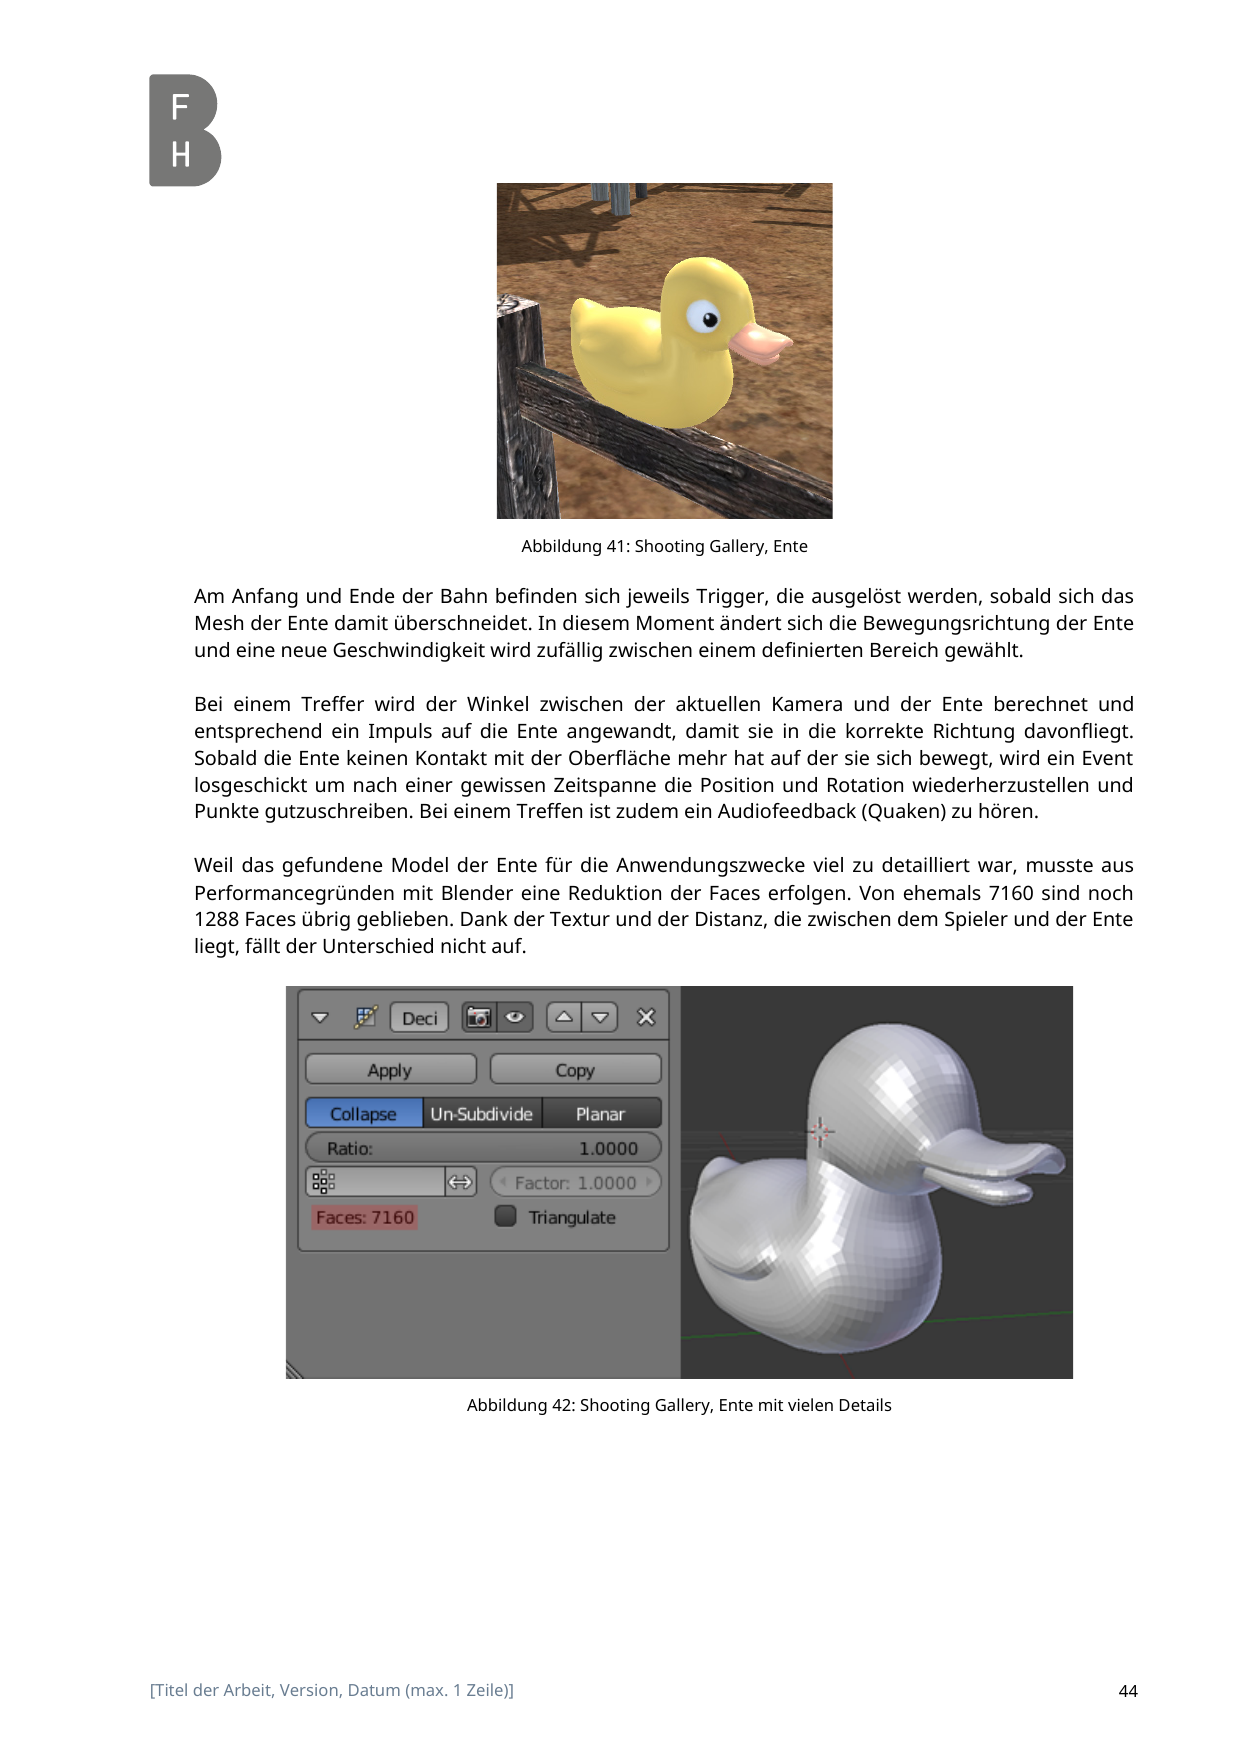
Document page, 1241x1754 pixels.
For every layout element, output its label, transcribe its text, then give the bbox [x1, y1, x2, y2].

text Weil das gefundene Model der Ente für die Anwendungszwecke viel zu detailliert war, musste aus Performancegründen mit Blender eine Reduktion der Faces erfolgen. Von ehemals 7160 sind noch 1288 Faces übrig geblieben. Dank der Textur und der Distanz, die zwischen dem Spieler und der Ente liegt, fällt der Unterschied nicht auf. [194, 852, 1136, 960]
picture [496, 183, 833, 519]
picture [285, 986, 1074, 1379]
text Bei einem Treffer wird der Winkel zwischen der aktuellen Kamera und der Ente berechnet und entsprechend ein Impuls auf die Ente angewandt, damit sie in die korrekte Richtung davonfliegt. Sobald die Ente keinen Kontakt mit der Oberfläche mehr hat auf der sie sich bewegt, wird ein Event losgeschickt um nach einer gewissen Zeitspanne die Position und Rotation wiederherzustellen und Punkte gutzuschreiben. Bei einem Treffen ist zudem ein Audiofeedback (Quaken) zu hören. [194, 690, 1136, 825]
text Am Anfang und Ende der Bahn befinden sich jeweils Trigger, die ausgelöst werden, sobald sich das Mesh der Ente damit überschneidet. In diesem Moment ändert sich die Bewegungsrichtung der Ente und eine neue Geschwindigkeit wird zufällig zwischen einem definierten Bereich gewählt. [194, 582, 1136, 663]
